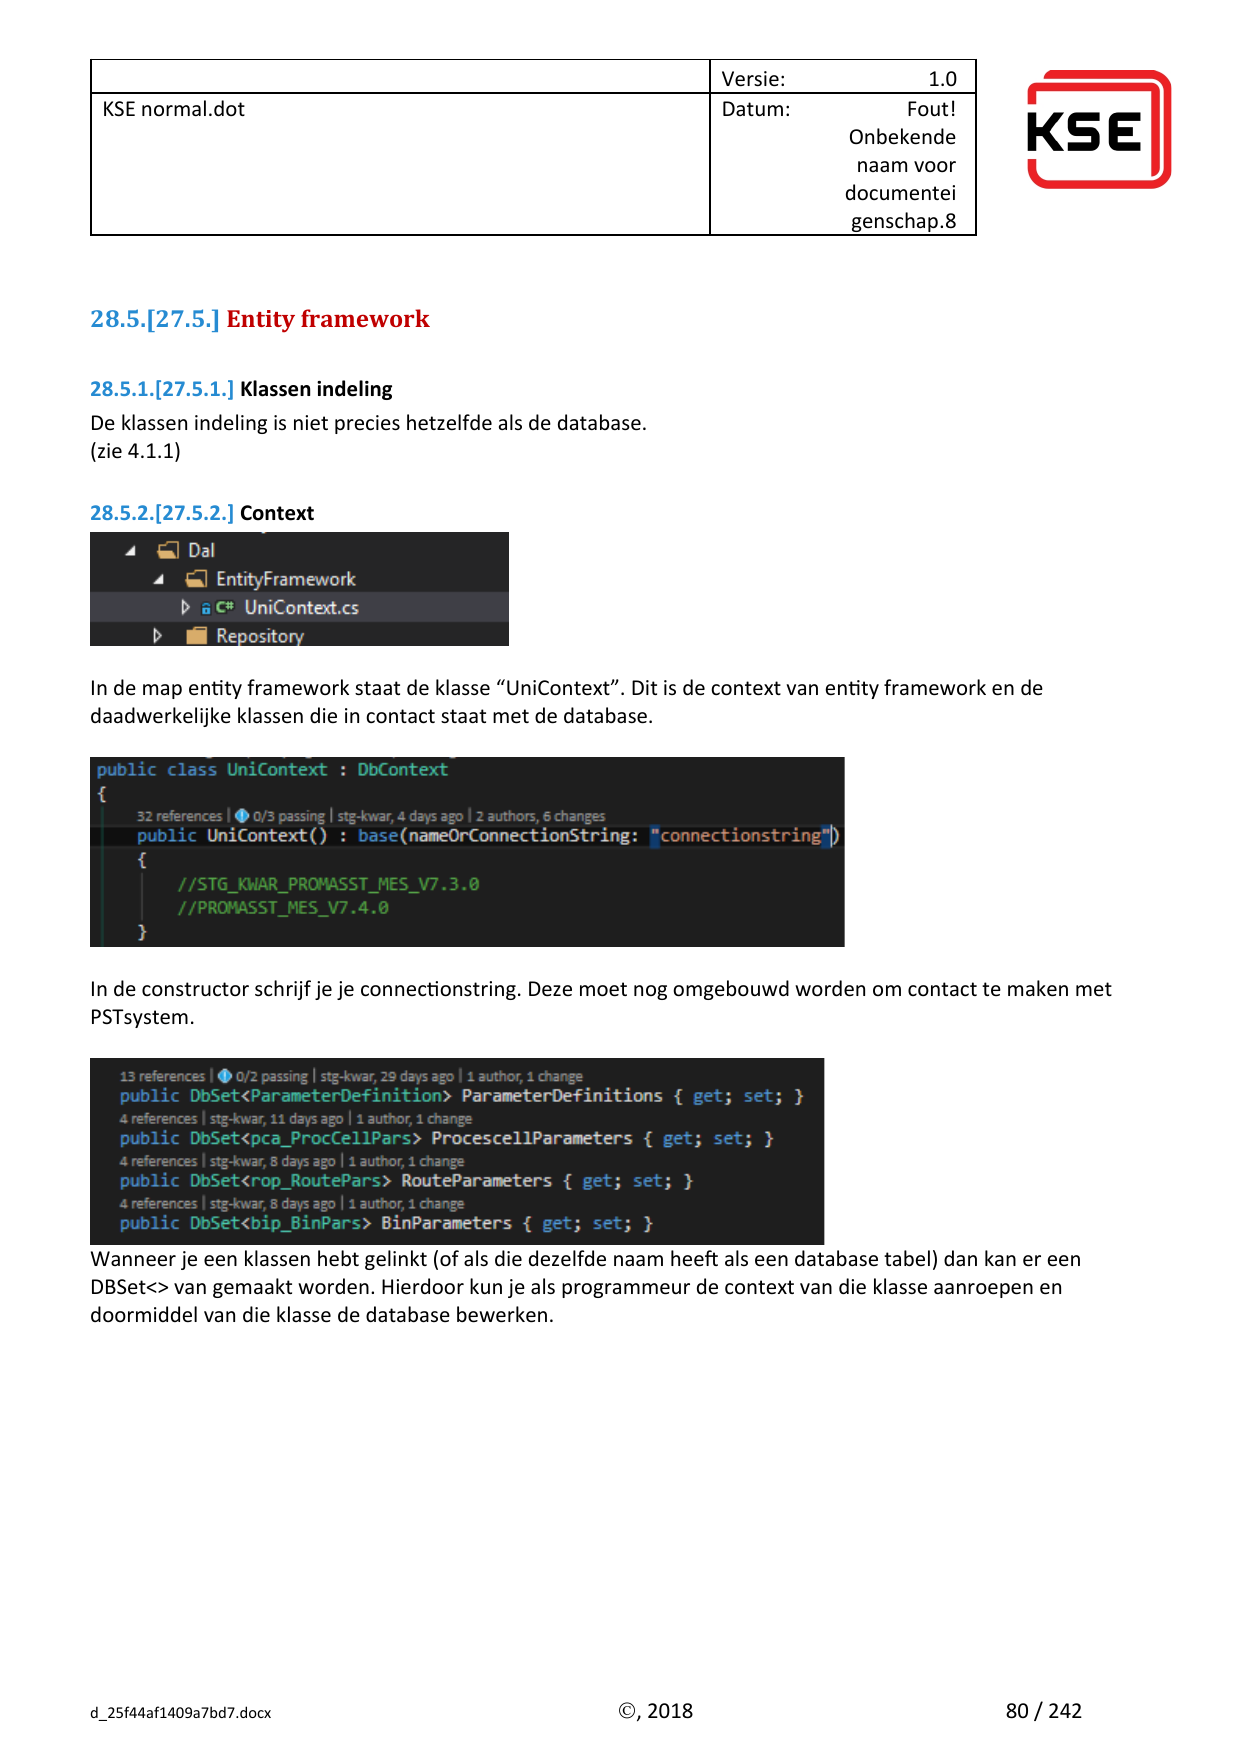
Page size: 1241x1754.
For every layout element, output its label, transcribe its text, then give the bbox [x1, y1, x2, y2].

picture [90, 757, 845, 947]
text In de map entity framework staat de klasse “UniContext”. Dit is de context van entity framework en de daadwerkelijke klassen die in contact staat met de database. [90, 673, 1150, 729]
picture [1027, 70, 1172, 189]
subtitle Klassen indeling [90, 374, 1150, 402]
text (zie 4.1.1) [90, 436, 1150, 464]
picture [90, 532, 509, 646]
text De klassen indeling is niet precies hetzelfde als de database. [90, 408, 1150, 436]
text Wanneer je een klassen hebt gelinkt (of als die dezelfde naam heeft als een database tabel) dan kan er een DBSet<> van gemaakt worden. Hierdoor kun je als programmeur de context van die klasse aanroepen en doormiddel van die klasse de database bewerken. [90, 1244, 1150, 1328]
subtitle Entity framework [90, 304, 1150, 333]
subtitle Context [90, 498, 1150, 526]
text In de constructor schrijf je je connectionstring. Deze moet nog omgebouwd worden om contact te maken met PSTsystem. [90, 974, 1150, 1030]
picture [90, 1058, 825, 1245]
